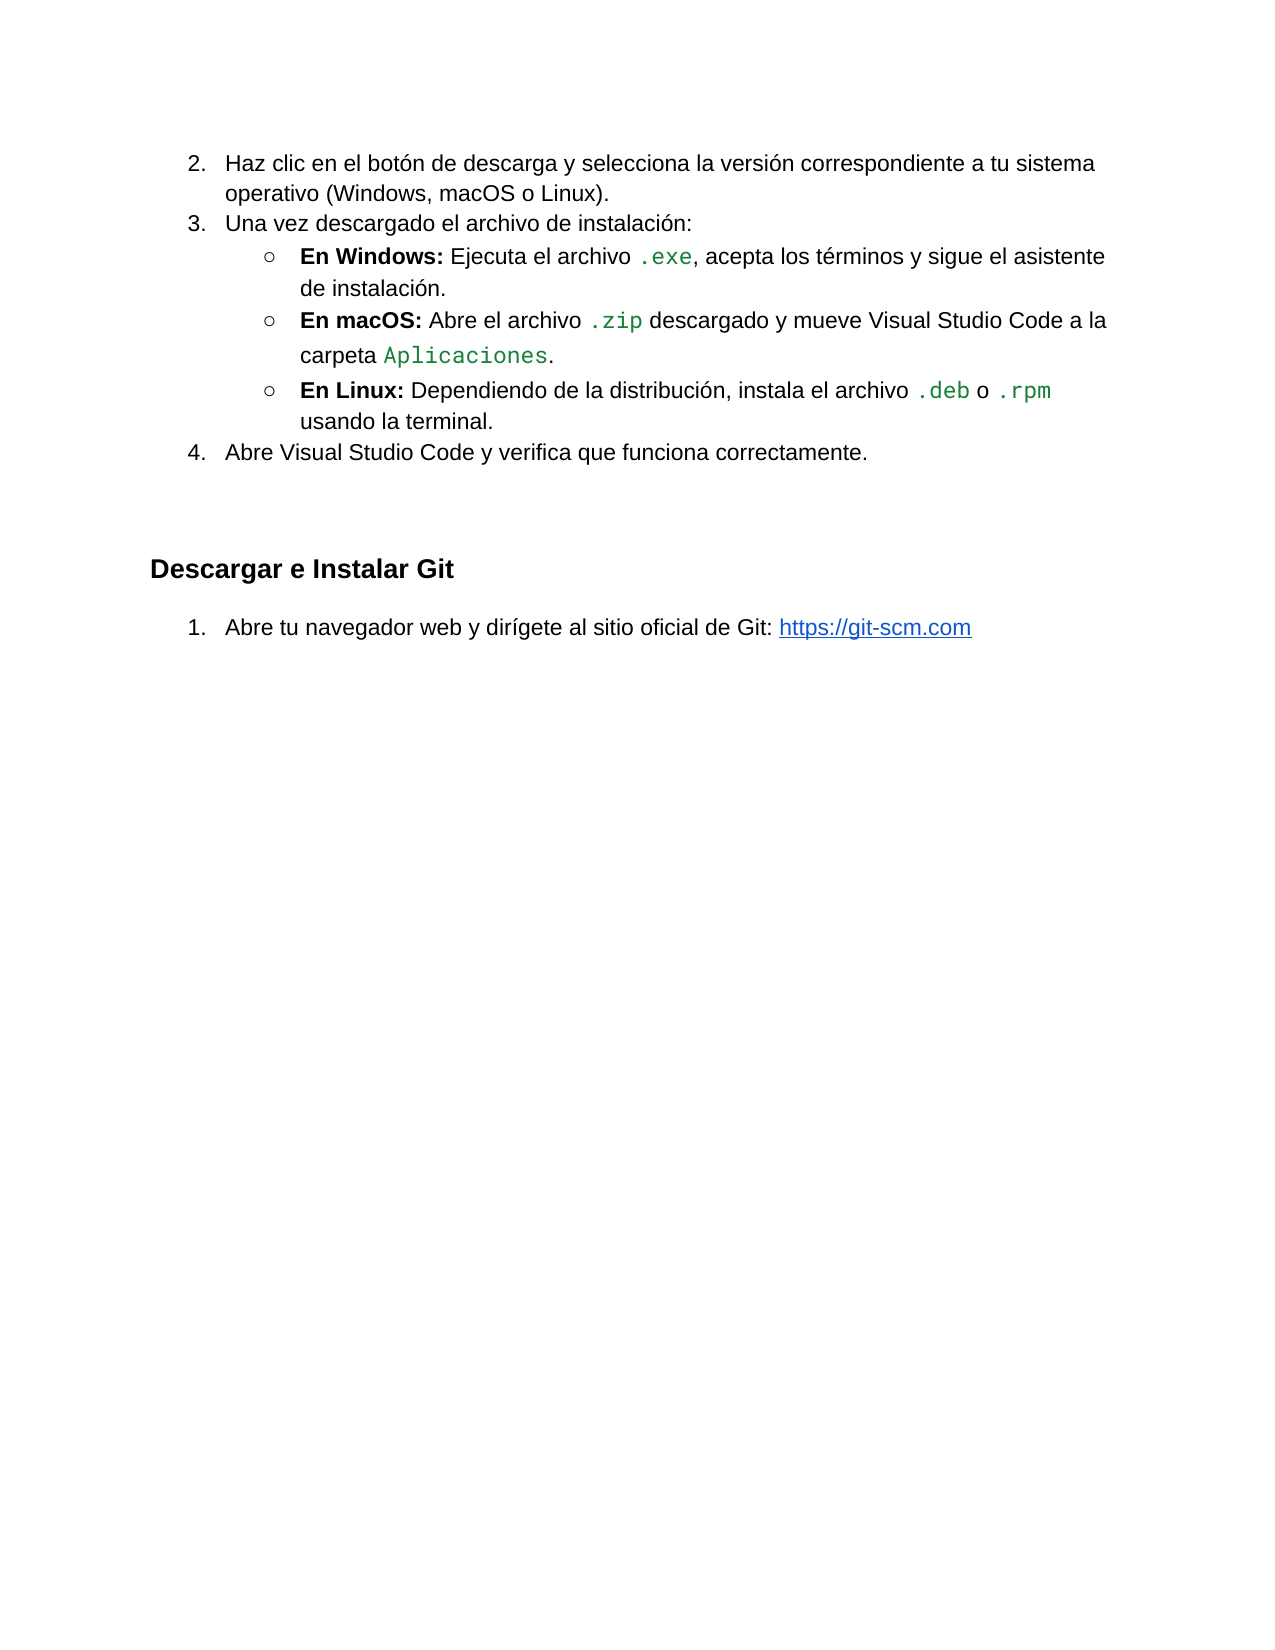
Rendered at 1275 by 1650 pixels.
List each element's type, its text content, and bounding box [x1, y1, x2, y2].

list Haz clic en el botón de descarga y selecciona la versión correspondiente a tu sistema operativo (Windows, macOS o Linux). [187, 150, 1125, 207]
list Abre Visual Studio Code y verifica que funciona correctamente. [187, 438, 1125, 465]
list En Windows: Ejecuta el archivo .exe, acepta los términos y sigue el asistente de instalación. [262, 241, 1125, 301]
subtitle Descargar e Instalar Git [150, 553, 1125, 584]
list Abre tu navegador web y dirígete al sitio oficial de Git: https://git-scm.com [187, 614, 1125, 640]
list Una vez descargado el archivo de instalación: [187, 210, 1125, 237]
list En Linux: Dependiendo de la distribución, instala el archivo .deb o .rpm usando la terminal. [262, 374, 1125, 435]
list En macOS: Abre el archivo .zip descargado y mueve Visual Studio Code a la carpeta Aplicaciones. [262, 305, 1125, 370]
